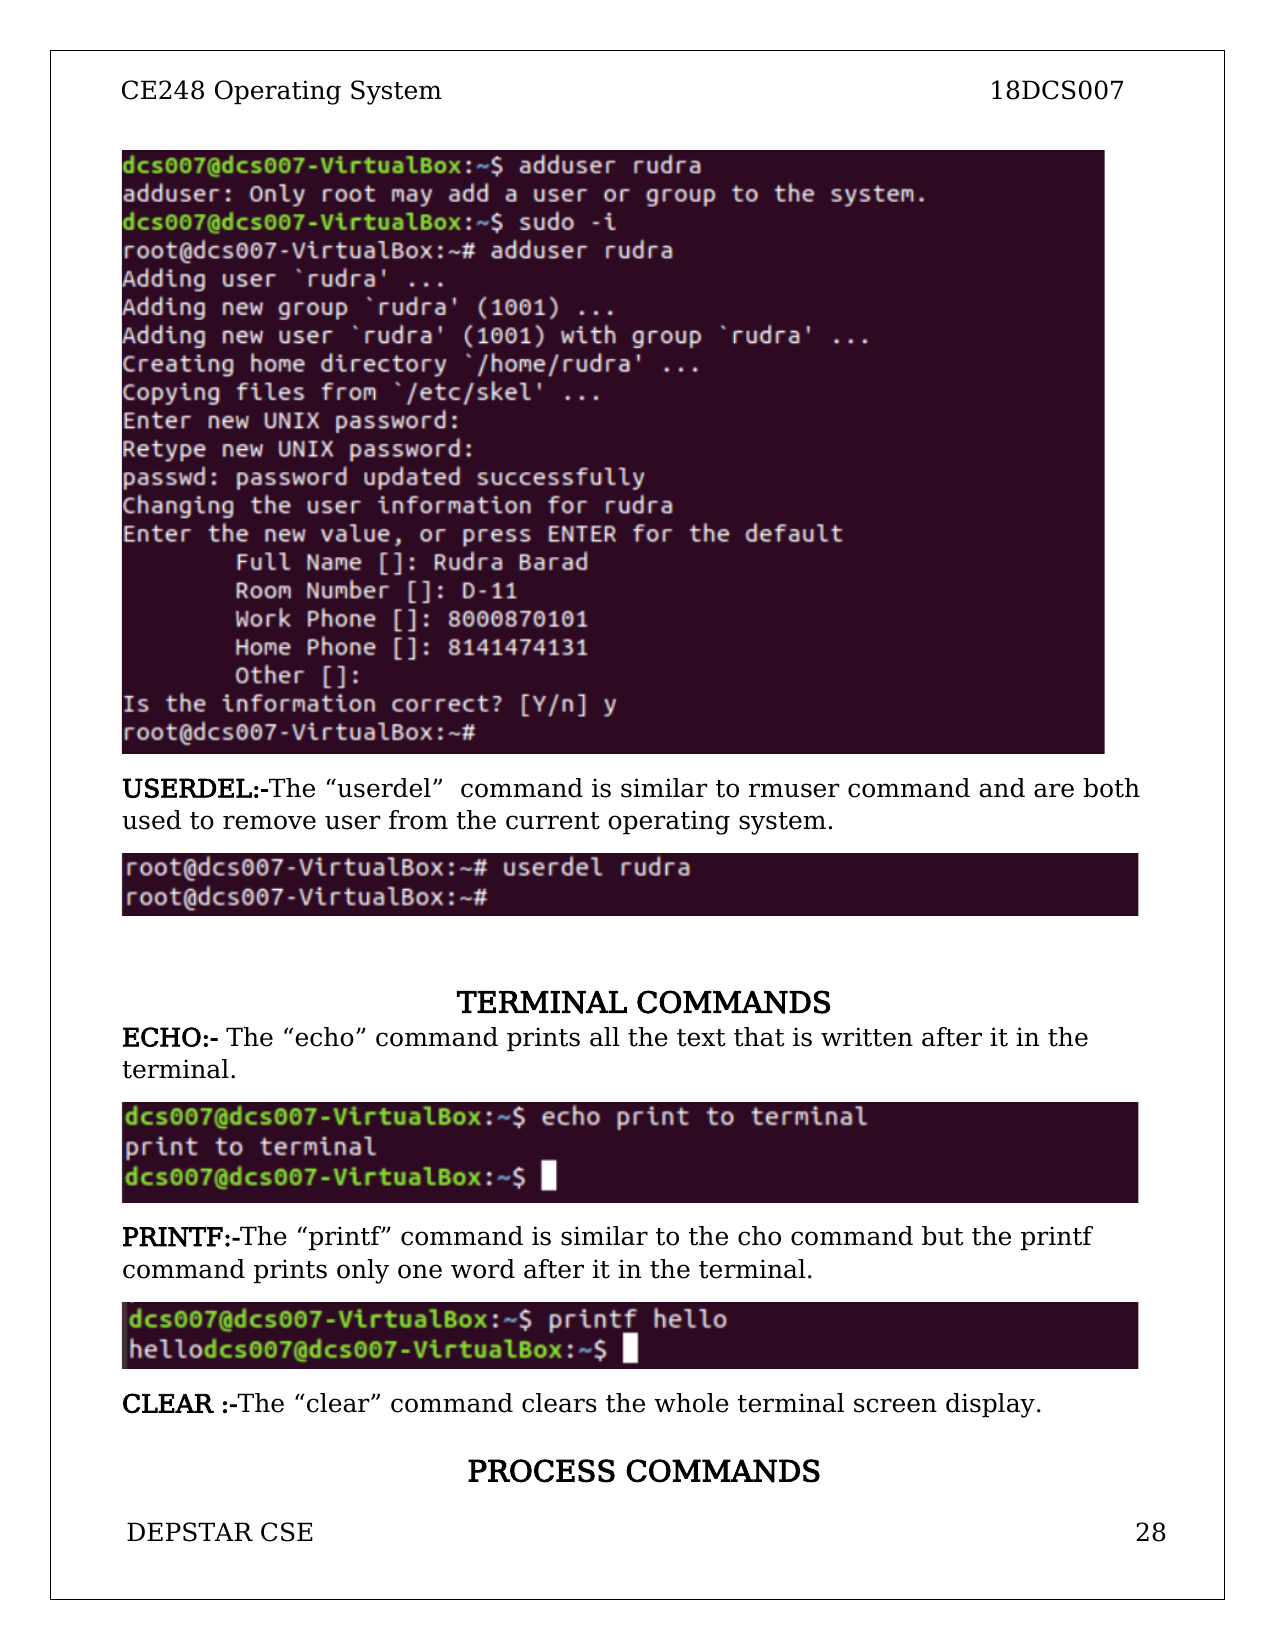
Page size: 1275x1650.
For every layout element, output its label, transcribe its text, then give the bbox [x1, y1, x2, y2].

list TERMINAL COMMANDS [122, 984, 1167, 1019]
picture [121, 150, 1105, 754]
picture [121, 853, 1139, 916]
list CLEAR :-The “clear” command clears the whole terminal screen display. [122, 1388, 1167, 1418]
list ECHO:- The “echo” command prints all the text that is written after it in the terminal. [122, 1021, 1167, 1084]
list PRINTF:-The “printf” command is similar to the cho command but the printf command prints only one word after it in the terminal. [122, 1221, 1167, 1283]
list USERDEL:-The “userdel” command is similar to rmuser command and are both used to remove user from the current operating system. [122, 772, 1167, 835]
picture [121, 1302, 1139, 1369]
list PROCESS COMMANDS [122, 1452, 1167, 1487]
picture [121, 1102, 1139, 1203]
